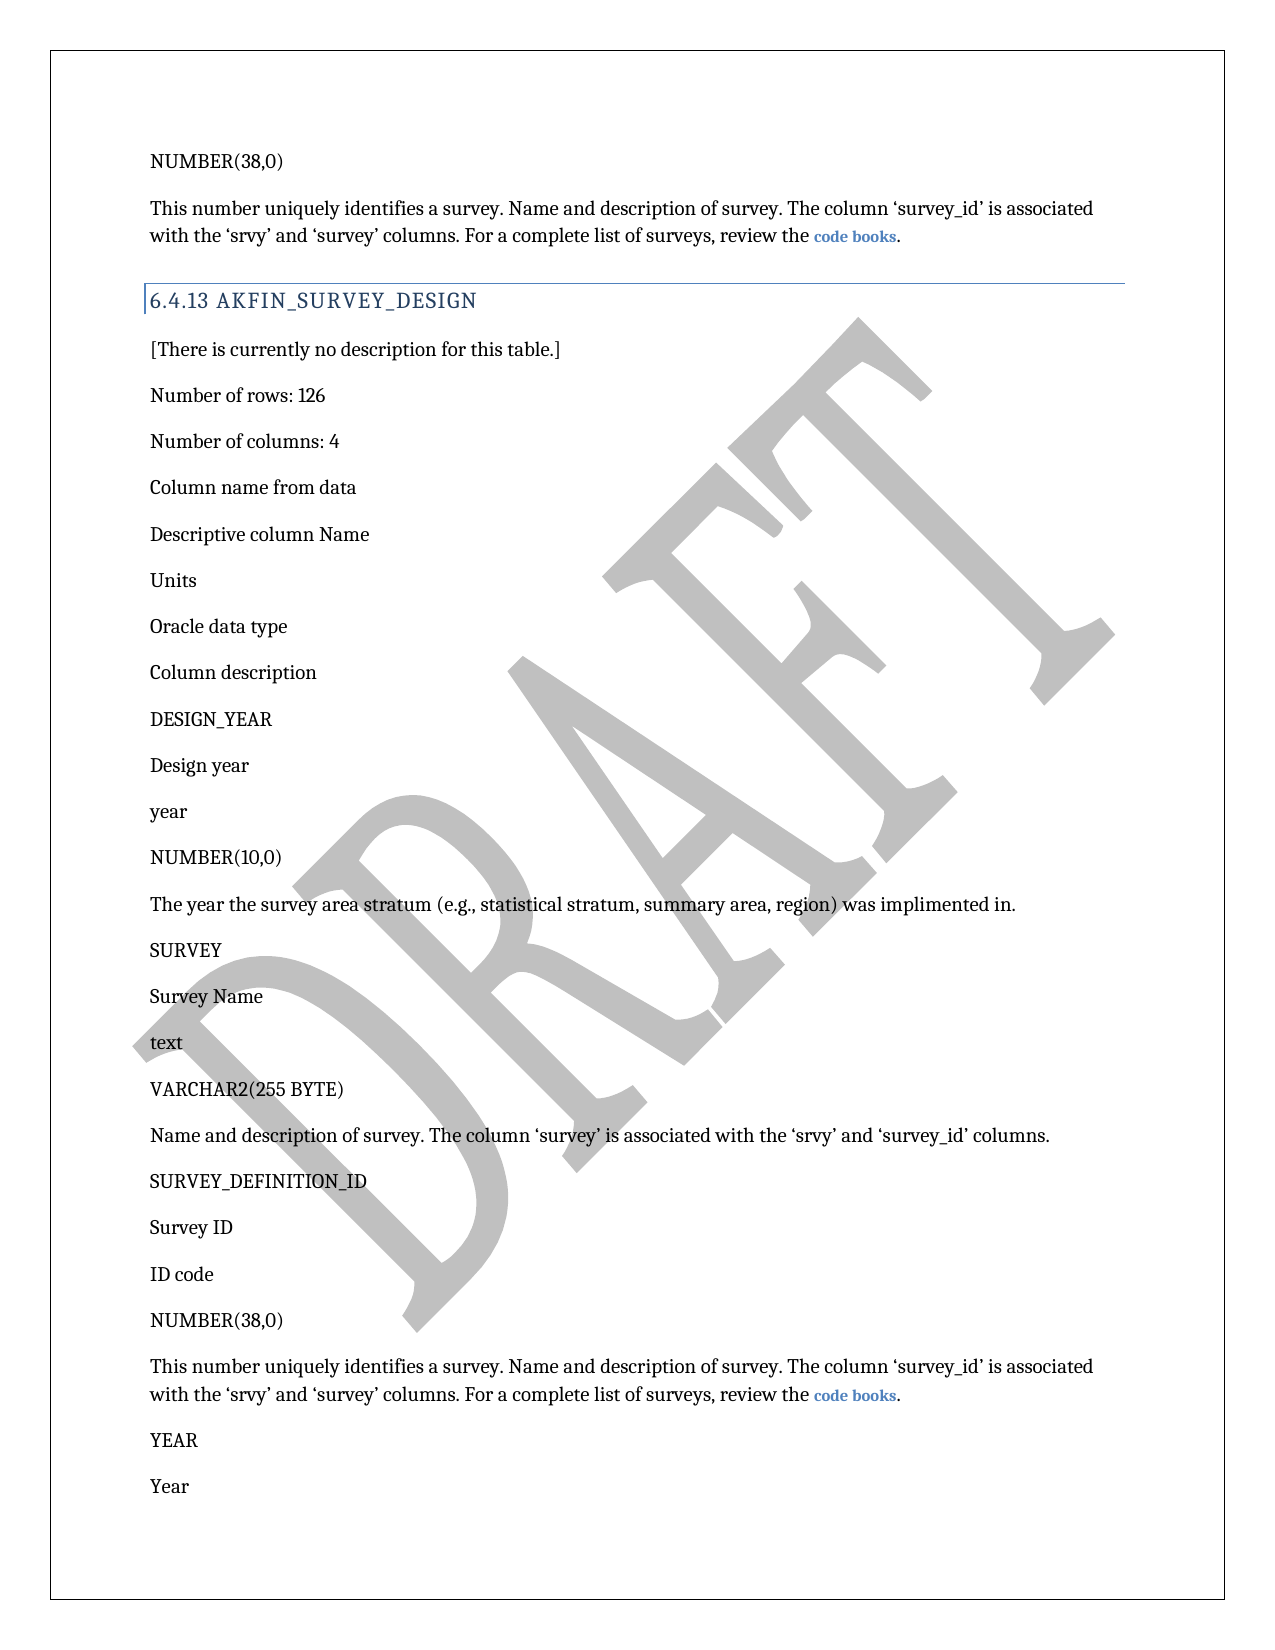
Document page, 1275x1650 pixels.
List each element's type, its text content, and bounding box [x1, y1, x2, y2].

text Year [150, 1475, 1125, 1499]
text text [150, 1031, 1125, 1055]
text Design year [150, 753, 1125, 777]
text Name and description of survey. The column ‘survey’ is associated with the ‘srvy’ and ‘survey_id’ columns. [150, 1123, 1125, 1147]
text Column description [150, 661, 1125, 685]
text DESIGN_YEAR [150, 707, 1125, 731]
text YEAR [150, 1428, 1125, 1452]
text Units [150, 568, 1125, 592]
text Survey Name [150, 985, 1125, 1009]
text Oracle data type [150, 615, 1125, 639]
text year [150, 800, 1125, 824]
text ID code [150, 1262, 1125, 1286]
text SURVEY_DEFINITION_ID [150, 1170, 1125, 1194]
text Column name from data [150, 476, 1125, 500]
text Descriptive column Name [150, 522, 1125, 546]
text Survey ID [150, 1216, 1125, 1240]
text Number of columns: 4 [150, 430, 1125, 454]
text Number of rows: 126 [150, 383, 1125, 407]
text NUMBER(10,0) [150, 846, 1125, 870]
text This number uniquely identifies a survey. Name and description of survey. The column ‘survey_id’ is associated with the ‘srvy’ and ‘survey’ columns. For a complete list of surveys, review the code books. [150, 196, 1125, 248]
text [There is currently no description for this table.] [150, 337, 1125, 361]
text NUMBER(38,0) [150, 150, 1125, 174]
text The year the survey area stratum (e.g., statistical stratum, summary area, region) was implimented in. [150, 892, 1125, 916]
text NUMBER(38,0) [150, 1308, 1125, 1332]
subtitle 6.4.13 AKFIN_SURVEY_DESIGN [146, 284, 1125, 314]
text SURVEY [150, 938, 1125, 962]
text VARCHAR2(255 BYTE) [150, 1077, 1125, 1101]
text This number uniquely identifies a survey. Name and description of survey. The column ‘survey_id’ is associated with the ‘srvy’ and ‘survey’ columns. For a complete list of surveys, review the code books. [150, 1355, 1125, 1406]
